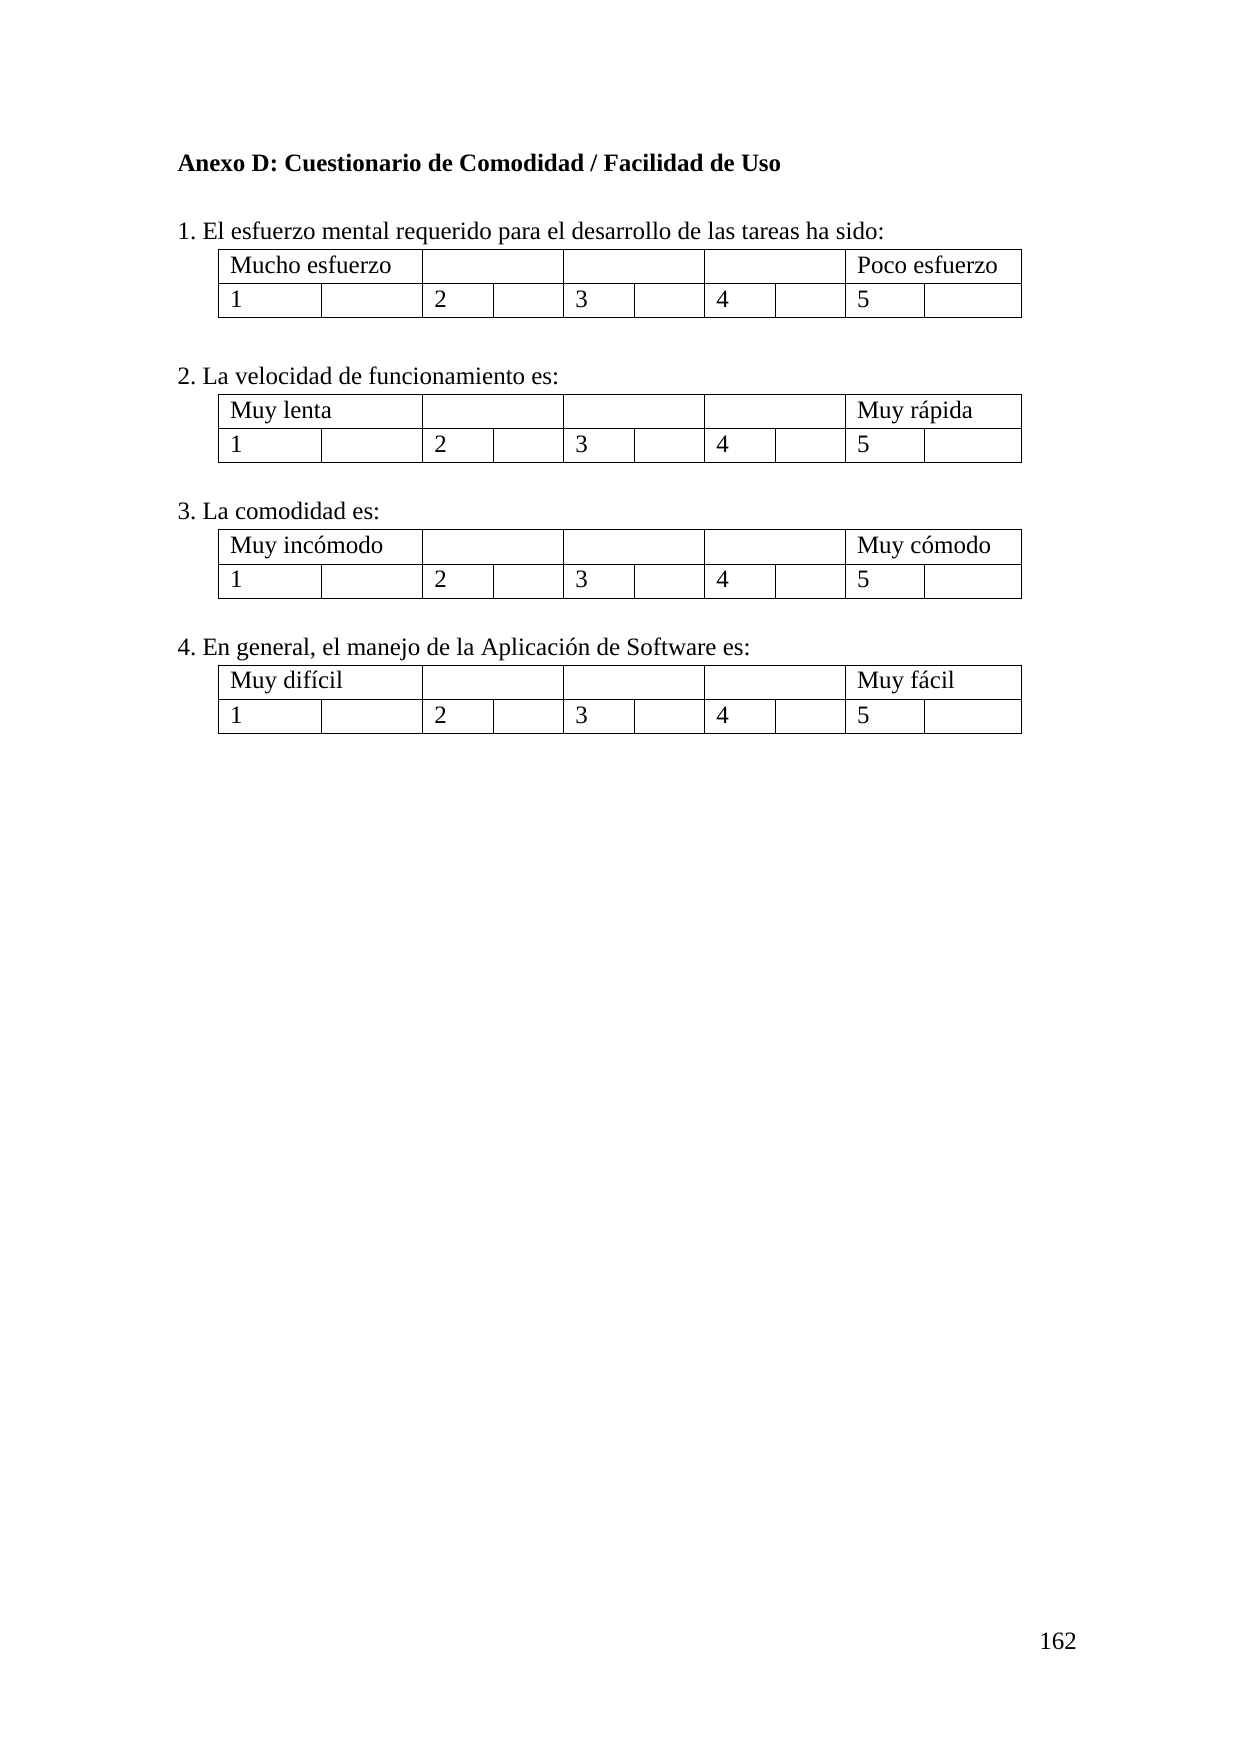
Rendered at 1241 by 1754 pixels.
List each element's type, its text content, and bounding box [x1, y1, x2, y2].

text 1. El esfuerzo mental requerido para el desarrollo de las tareas ha sido: [177, 216, 1063, 244]
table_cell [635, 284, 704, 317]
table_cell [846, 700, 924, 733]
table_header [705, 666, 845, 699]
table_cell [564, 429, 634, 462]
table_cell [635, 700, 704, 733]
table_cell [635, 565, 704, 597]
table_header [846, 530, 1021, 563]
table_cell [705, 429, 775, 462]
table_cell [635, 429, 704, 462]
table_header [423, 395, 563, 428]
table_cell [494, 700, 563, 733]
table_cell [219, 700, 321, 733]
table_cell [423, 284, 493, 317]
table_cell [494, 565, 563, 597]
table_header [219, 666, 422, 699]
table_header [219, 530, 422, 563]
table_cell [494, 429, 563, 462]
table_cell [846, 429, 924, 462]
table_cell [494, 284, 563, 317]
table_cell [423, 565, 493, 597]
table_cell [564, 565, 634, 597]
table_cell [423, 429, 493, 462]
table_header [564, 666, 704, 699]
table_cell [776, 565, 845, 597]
subtitle Anexo D: Cuestionario de Comodidad / Facilidad de Uso [177, 148, 1063, 176]
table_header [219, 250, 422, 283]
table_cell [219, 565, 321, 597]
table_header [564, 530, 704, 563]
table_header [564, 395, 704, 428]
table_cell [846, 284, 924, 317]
text 2. La velocidad de funcionamiento es: [177, 361, 1063, 390]
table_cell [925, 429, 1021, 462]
text 3. La comodidad es: [177, 496, 1063, 525]
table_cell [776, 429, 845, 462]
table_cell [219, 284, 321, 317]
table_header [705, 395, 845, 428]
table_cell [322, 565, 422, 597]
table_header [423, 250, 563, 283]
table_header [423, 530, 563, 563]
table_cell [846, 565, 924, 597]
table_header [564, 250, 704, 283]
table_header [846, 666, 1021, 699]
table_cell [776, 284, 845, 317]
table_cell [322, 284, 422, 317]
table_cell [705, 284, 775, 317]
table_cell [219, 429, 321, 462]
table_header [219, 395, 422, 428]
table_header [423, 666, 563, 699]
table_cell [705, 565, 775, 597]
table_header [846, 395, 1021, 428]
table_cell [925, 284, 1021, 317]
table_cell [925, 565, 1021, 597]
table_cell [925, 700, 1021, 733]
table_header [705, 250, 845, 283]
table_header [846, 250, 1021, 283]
text 4. En general, el manejo de la Aplicación de Software es: [177, 632, 1063, 660]
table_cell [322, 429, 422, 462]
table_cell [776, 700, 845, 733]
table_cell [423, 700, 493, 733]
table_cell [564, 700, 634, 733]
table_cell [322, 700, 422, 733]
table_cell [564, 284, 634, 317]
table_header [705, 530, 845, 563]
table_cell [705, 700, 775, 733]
